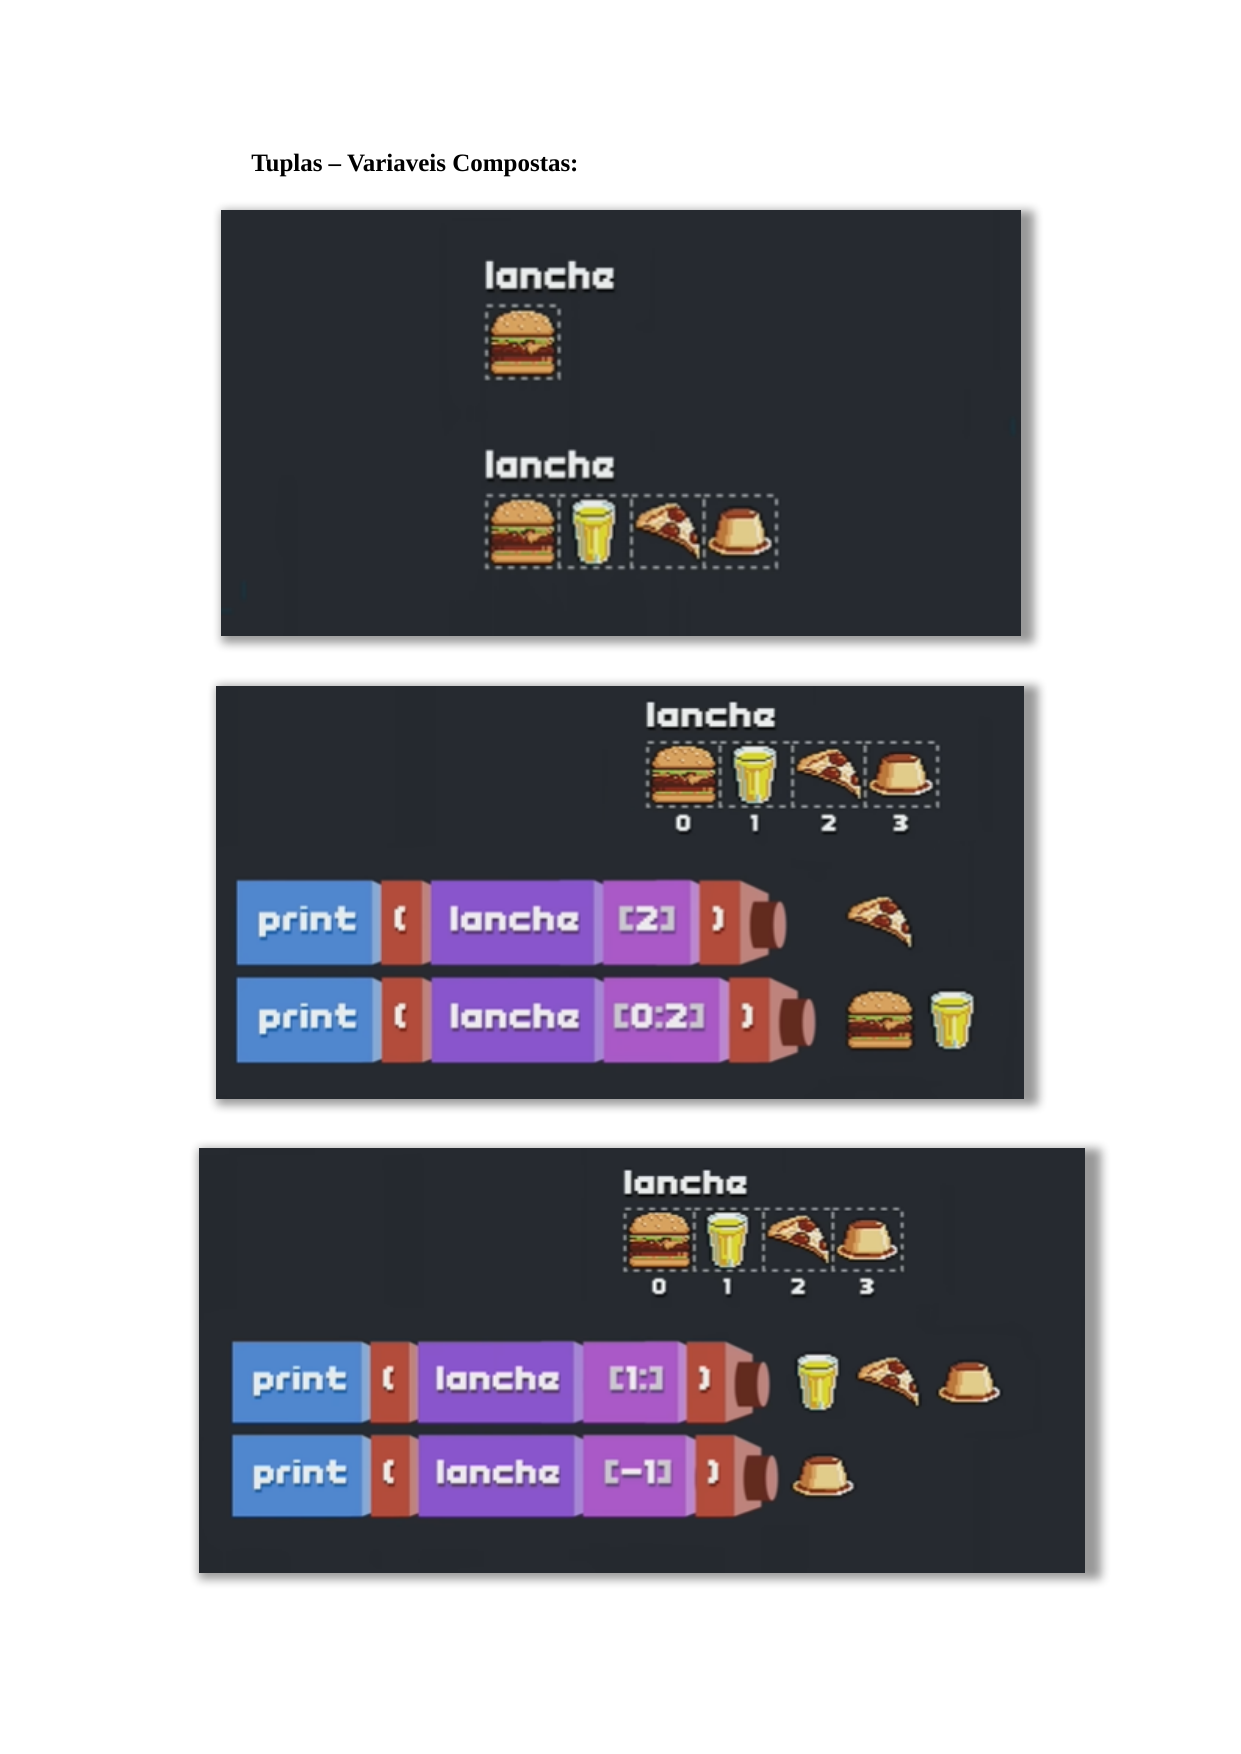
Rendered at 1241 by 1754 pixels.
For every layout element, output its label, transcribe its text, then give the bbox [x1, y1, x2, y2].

picture [221, 210, 1021, 636]
picture [199, 1148, 1085, 1573]
picture [216, 686, 1024, 1099]
text Tuplas – Variaveis Compostas: [177, 148, 1063, 176]
